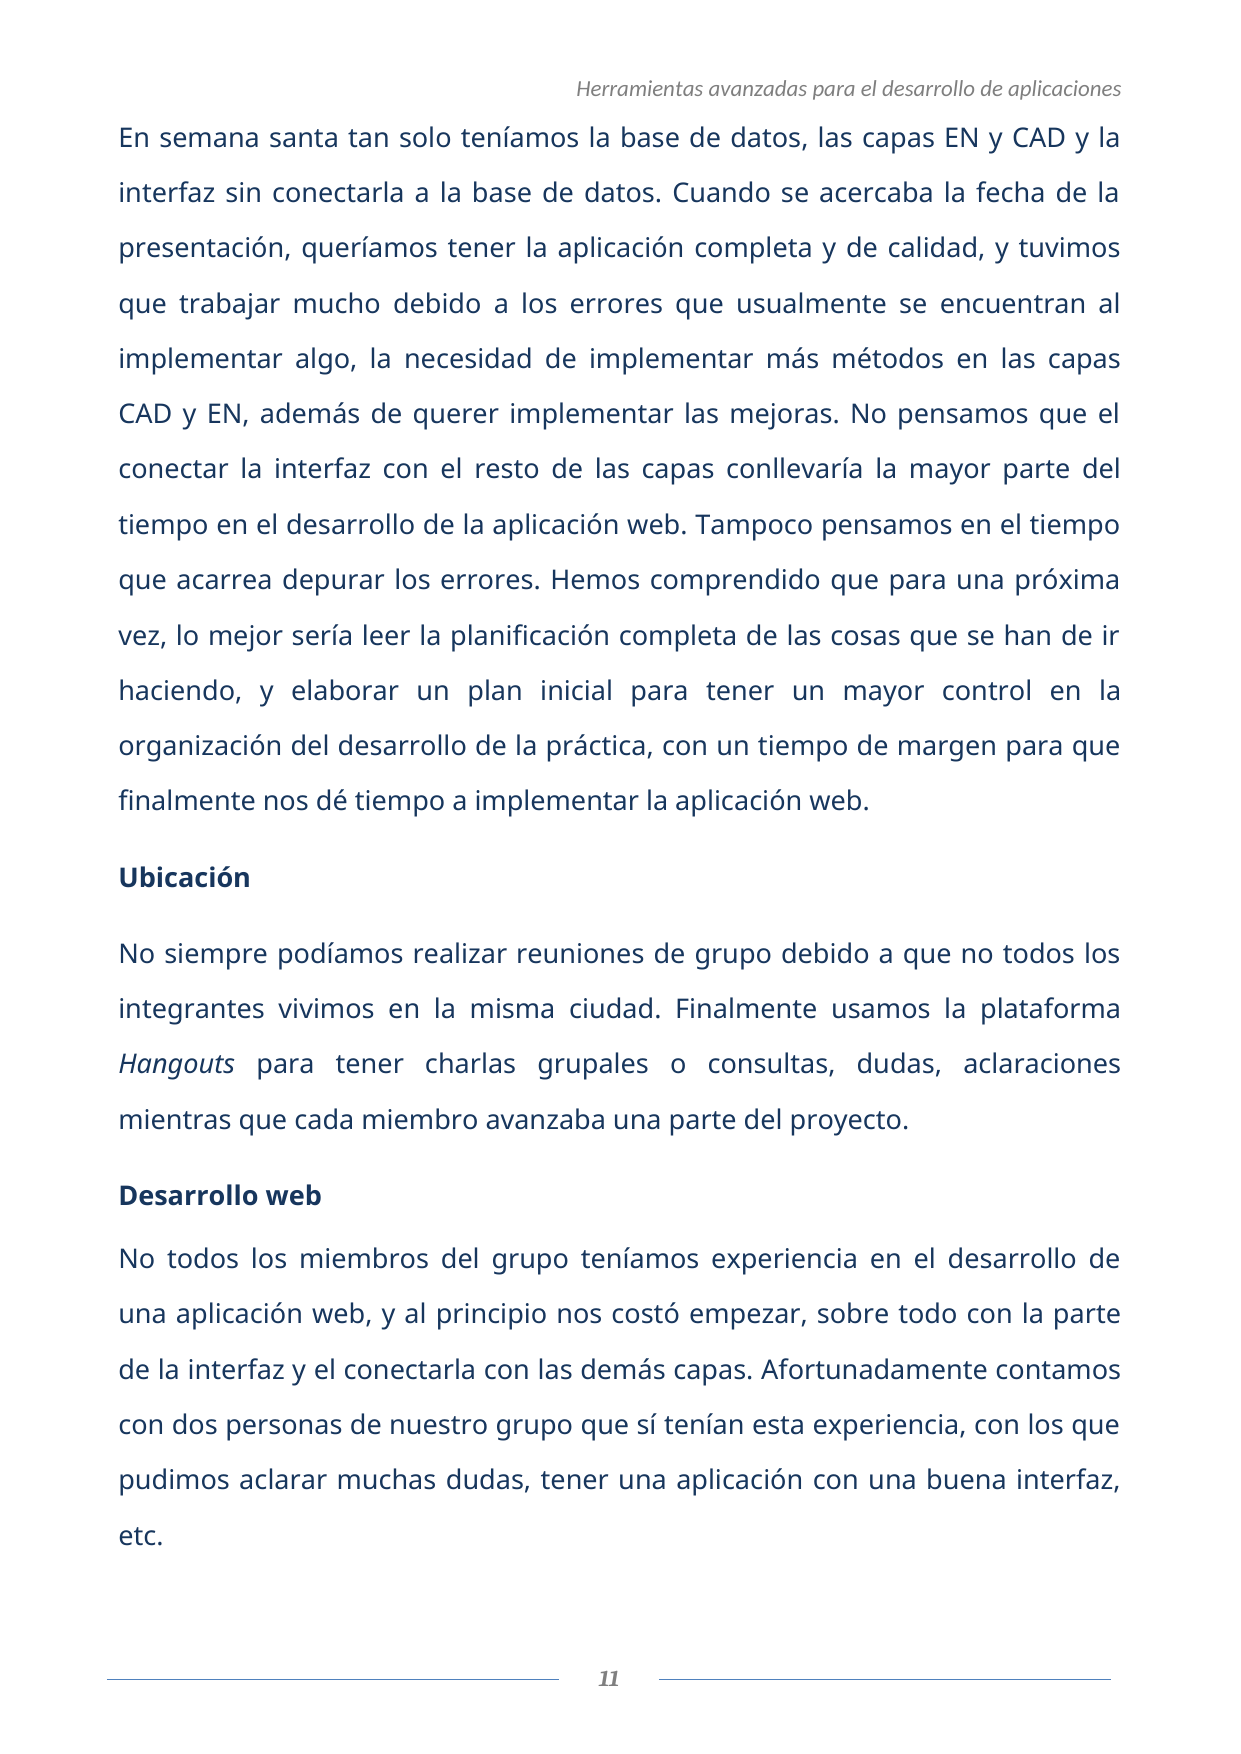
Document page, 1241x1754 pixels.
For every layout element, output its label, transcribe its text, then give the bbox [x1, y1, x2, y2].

text Ubicación [118, 858, 1122, 895]
text En semana santa tan solo teníamos la base de datos, las capas EN y CAD y la interfaz sin conectarla a la base de datos. Cuando se acercaba la fecha de la presentación, queríamos tener la aplicación completa y de calidad, y tuvimos que trabajar mucho debido a los errores que usualmente se encuentran al implementar algo, la necesidad de implementar más métodos en las capas CAD y EN, además de querer implementar las mejoras. No pensamos que el conectar la interfaz con el resto de las capas conllevaría la mayor parte del tiempo en el desarrollo de la aplicación web. Tampoco pensamos en el tiempo que acarrea depurar los errores. Hemos comprendido que para una próxima vez, lo mejor sería leer la planificación completa de las cosas que se han de ir haciendo, y elaborar un plan inicial para tener un mayor control en la organización del desarrollo de la práctica, con un tiempo de margen para que finalmente nos dé tiempo a implementar la aplicación web. [118, 118, 1122, 819]
text Desarrollo web [118, 1176, 1122, 1213]
text No todos los miembros del grupo teníamos experiencia en el desarrollo de una aplicación web, y al principio nos costó empezar, sobre todo con la parte de la interfaz y el conectarla con las demás capas. Afortunadamente contamos con dos personas de nuestro grupo que sí tenían esta experiencia, con los que pudimos aclarar muchas dudas, tener una aplicación con una buena interfaz, etc. [118, 1239, 1122, 1553]
text No siempre podíamos realizar reuniones de grupo debido a que no todos los integrantes vivimos en la misma ciudad. Finalmente usamos la plataforma Hangouts para tener charlas grupales o consultas, dudas, aclaraciones mientras que cada miembro avanzaba una parte del proyecto. [118, 934, 1122, 1137]
